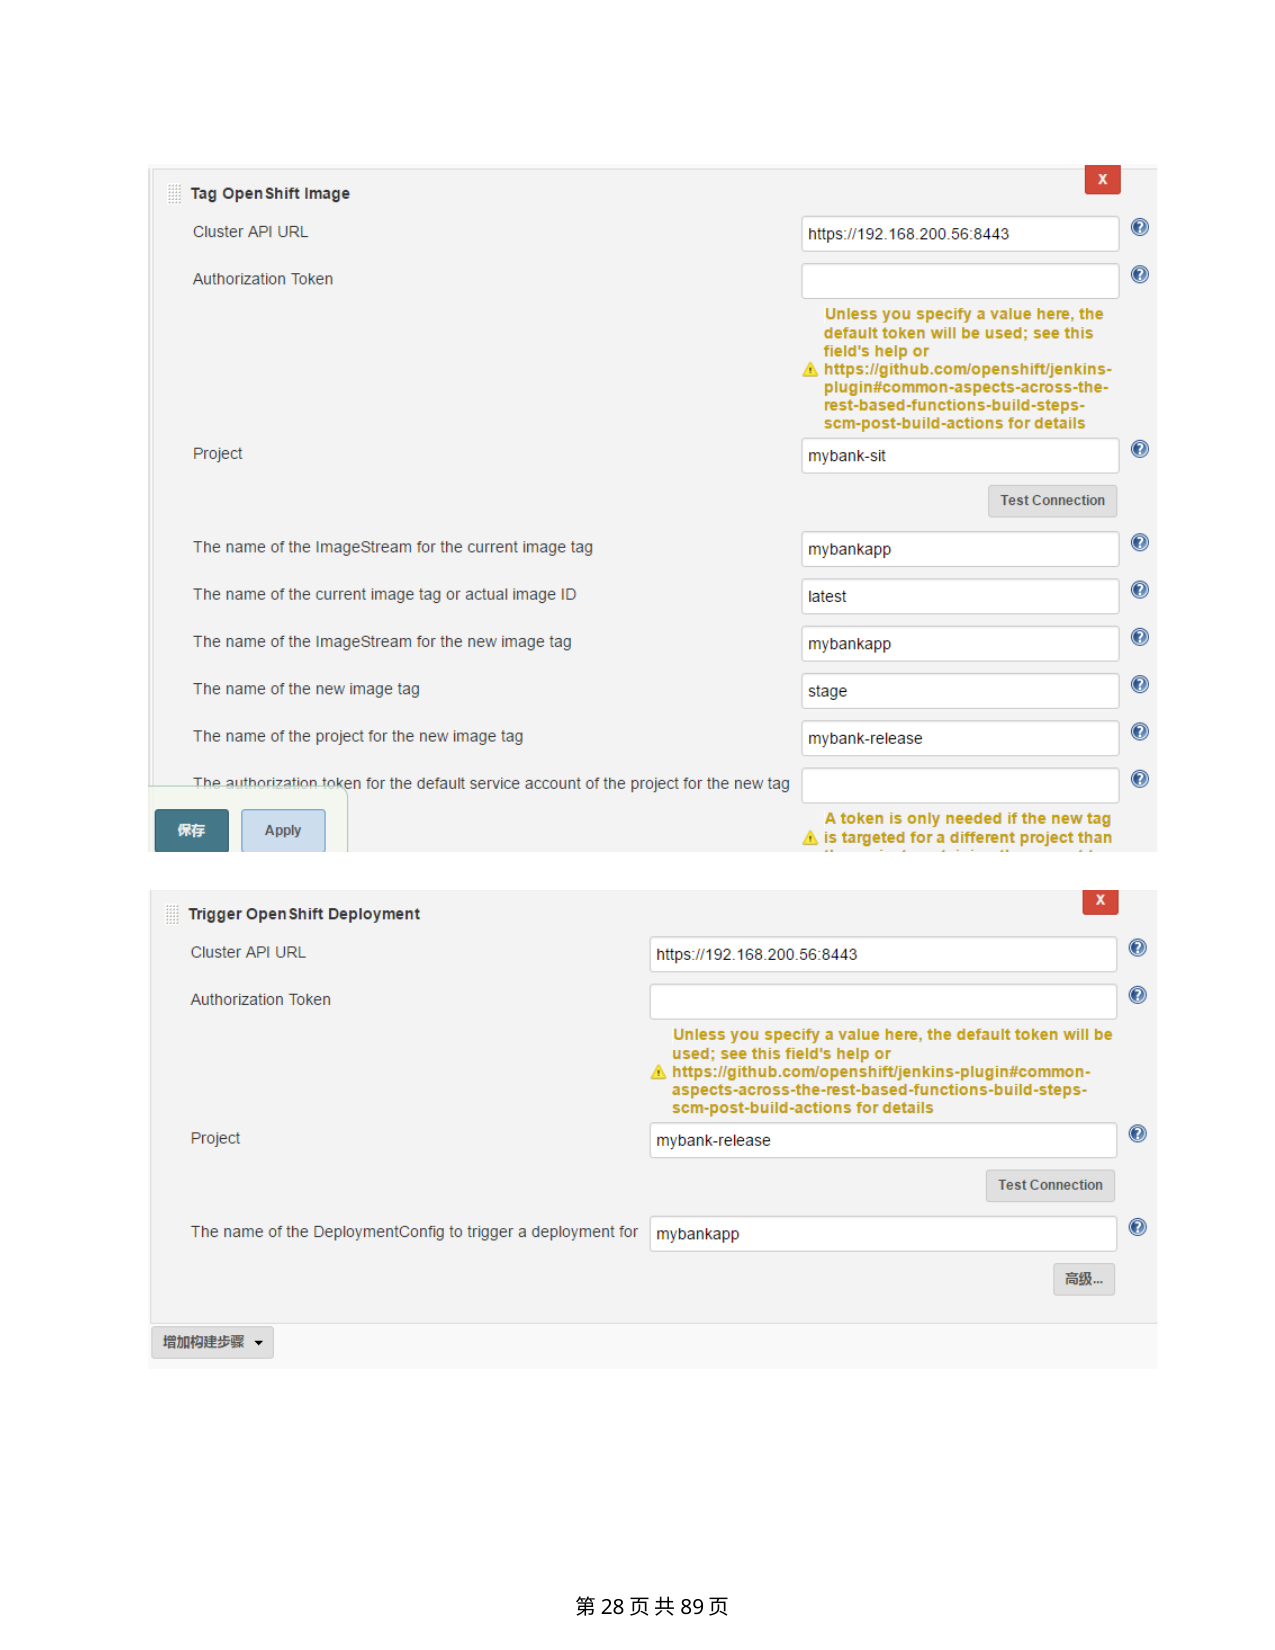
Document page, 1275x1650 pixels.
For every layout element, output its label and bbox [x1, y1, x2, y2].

picture [148, 890, 1158, 1369]
picture [148, 164, 1158, 852]
